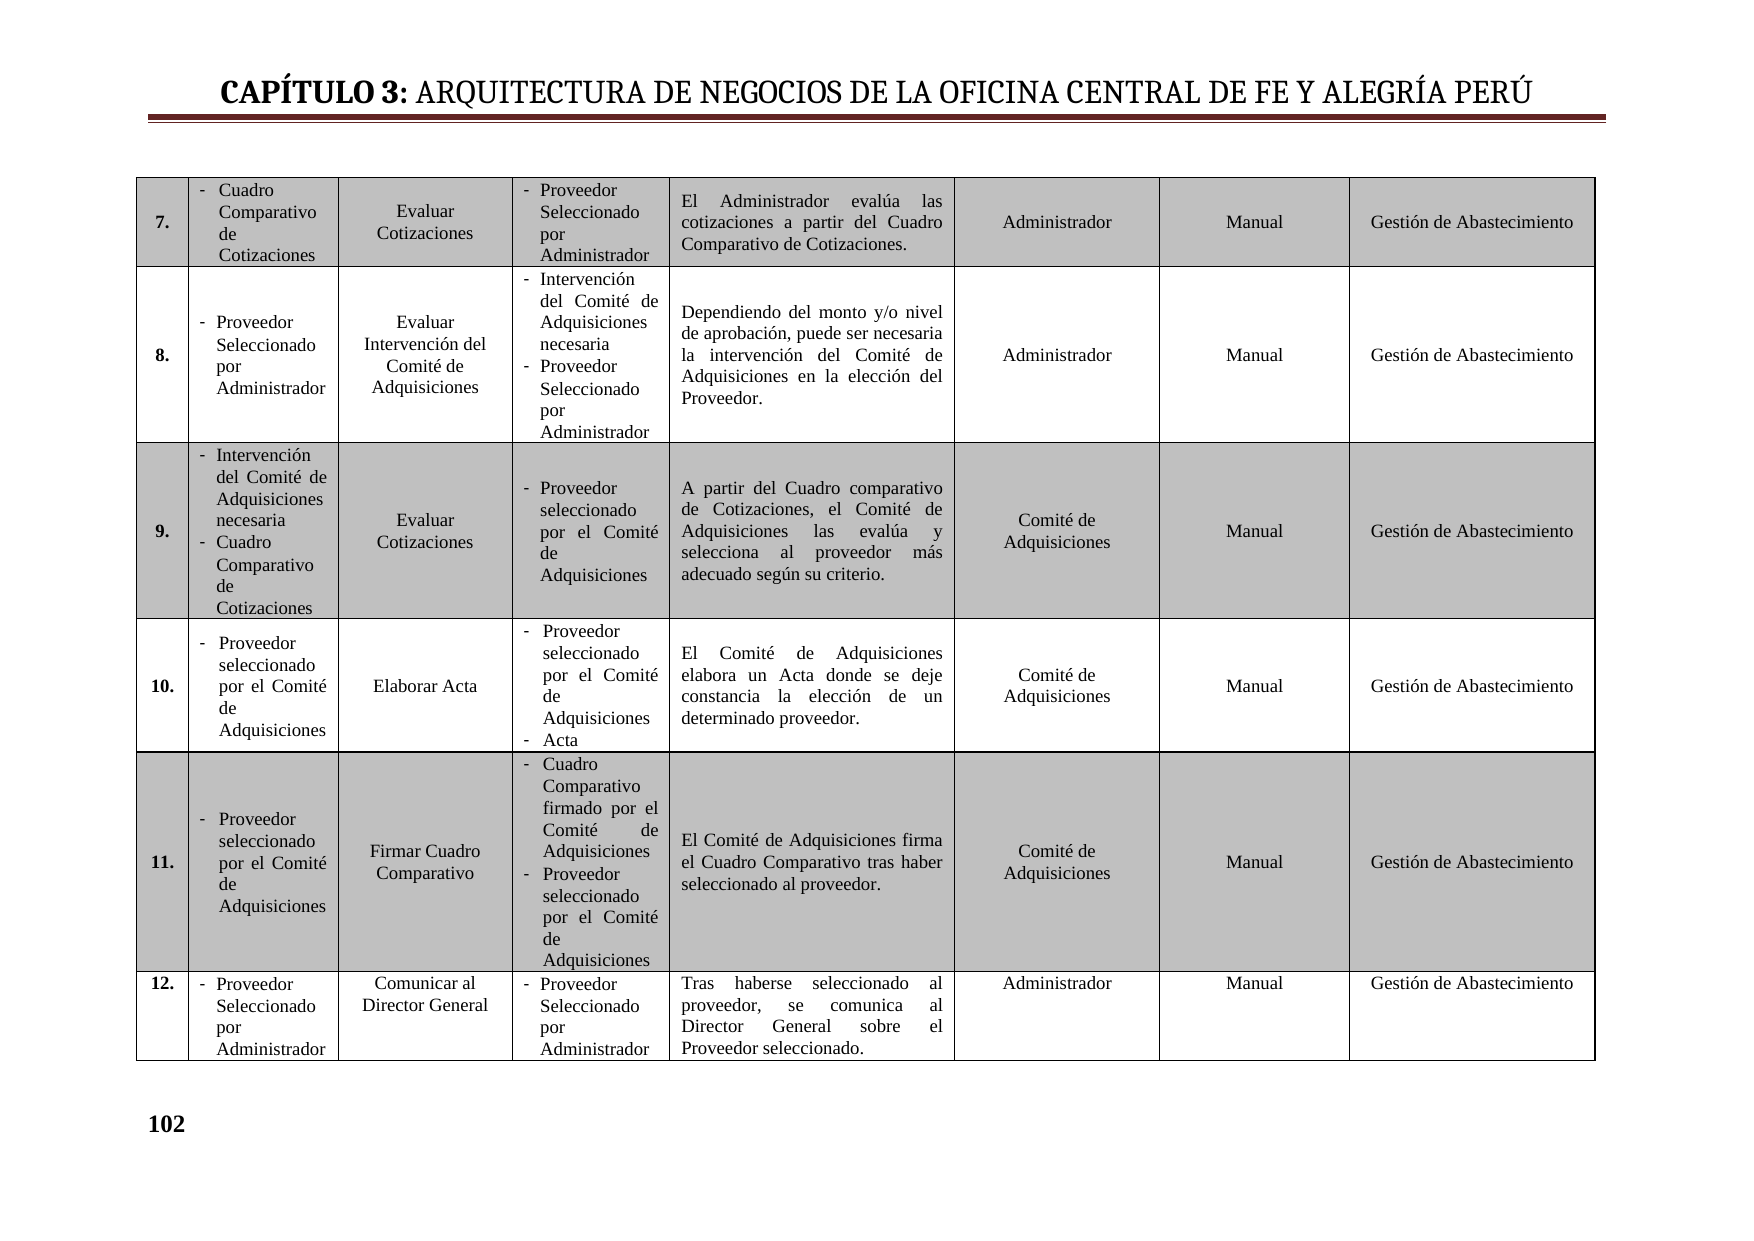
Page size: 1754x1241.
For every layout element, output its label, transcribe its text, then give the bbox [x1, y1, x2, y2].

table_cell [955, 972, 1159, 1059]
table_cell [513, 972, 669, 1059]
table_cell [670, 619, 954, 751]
table_cell 7. [137, 178, 188, 266]
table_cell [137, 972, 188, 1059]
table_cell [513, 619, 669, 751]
table_cell Intervención del Comité de Adquisiciones necesaria Proveedor Seleccionado por Administrador [513, 267, 669, 442]
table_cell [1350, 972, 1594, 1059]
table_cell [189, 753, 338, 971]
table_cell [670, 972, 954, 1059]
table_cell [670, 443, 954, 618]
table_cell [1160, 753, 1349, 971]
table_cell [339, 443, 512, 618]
table_cell Intervención del Comité de Adquisiciones necesaria Cuadro Comparativo de Cotizaciones [189, 443, 338, 618]
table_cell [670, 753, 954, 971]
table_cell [1350, 178, 1594, 266]
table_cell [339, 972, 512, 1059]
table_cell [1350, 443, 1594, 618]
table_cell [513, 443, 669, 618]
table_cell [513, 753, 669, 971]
table_cell Administrador [955, 267, 1159, 442]
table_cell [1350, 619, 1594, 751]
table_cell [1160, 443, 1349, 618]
table_cell 8. [137, 267, 188, 442]
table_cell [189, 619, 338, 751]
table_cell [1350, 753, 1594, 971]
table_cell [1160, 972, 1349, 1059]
table_cell Administrador [955, 178, 1159, 266]
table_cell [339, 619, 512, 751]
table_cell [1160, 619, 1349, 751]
table_cell El Administrador evalúa las cotizaciones a partir del Cuadro Comparativo de Cotizaciones. [670, 178, 954, 266]
table_cell Proveedor Seleccionado por Administrador [189, 267, 338, 442]
table_cell Dependiendo del monto y/o nivel de aprobación, puede ser necesaria la intervención del Comité de Adquisiciones en la elección del Proveedor. [670, 267, 954, 442]
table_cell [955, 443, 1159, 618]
table_cell Manual [1160, 267, 1349, 442]
table_cell Proveedor Seleccionado por Administrador [513, 178, 669, 266]
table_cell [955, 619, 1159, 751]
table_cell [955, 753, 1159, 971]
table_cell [189, 178, 338, 266]
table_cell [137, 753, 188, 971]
table_cell Evaluar Cotizaciones [339, 178, 512, 266]
table_cell Manual [1160, 178, 1349, 266]
table_cell 9. [137, 443, 188, 618]
table_cell Evaluar Intervención del Comité de Adquisiciones [339, 267, 512, 442]
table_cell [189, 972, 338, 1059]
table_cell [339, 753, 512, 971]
table_cell Gestión de Abastecimiento [1350, 267, 1594, 442]
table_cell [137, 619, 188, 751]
